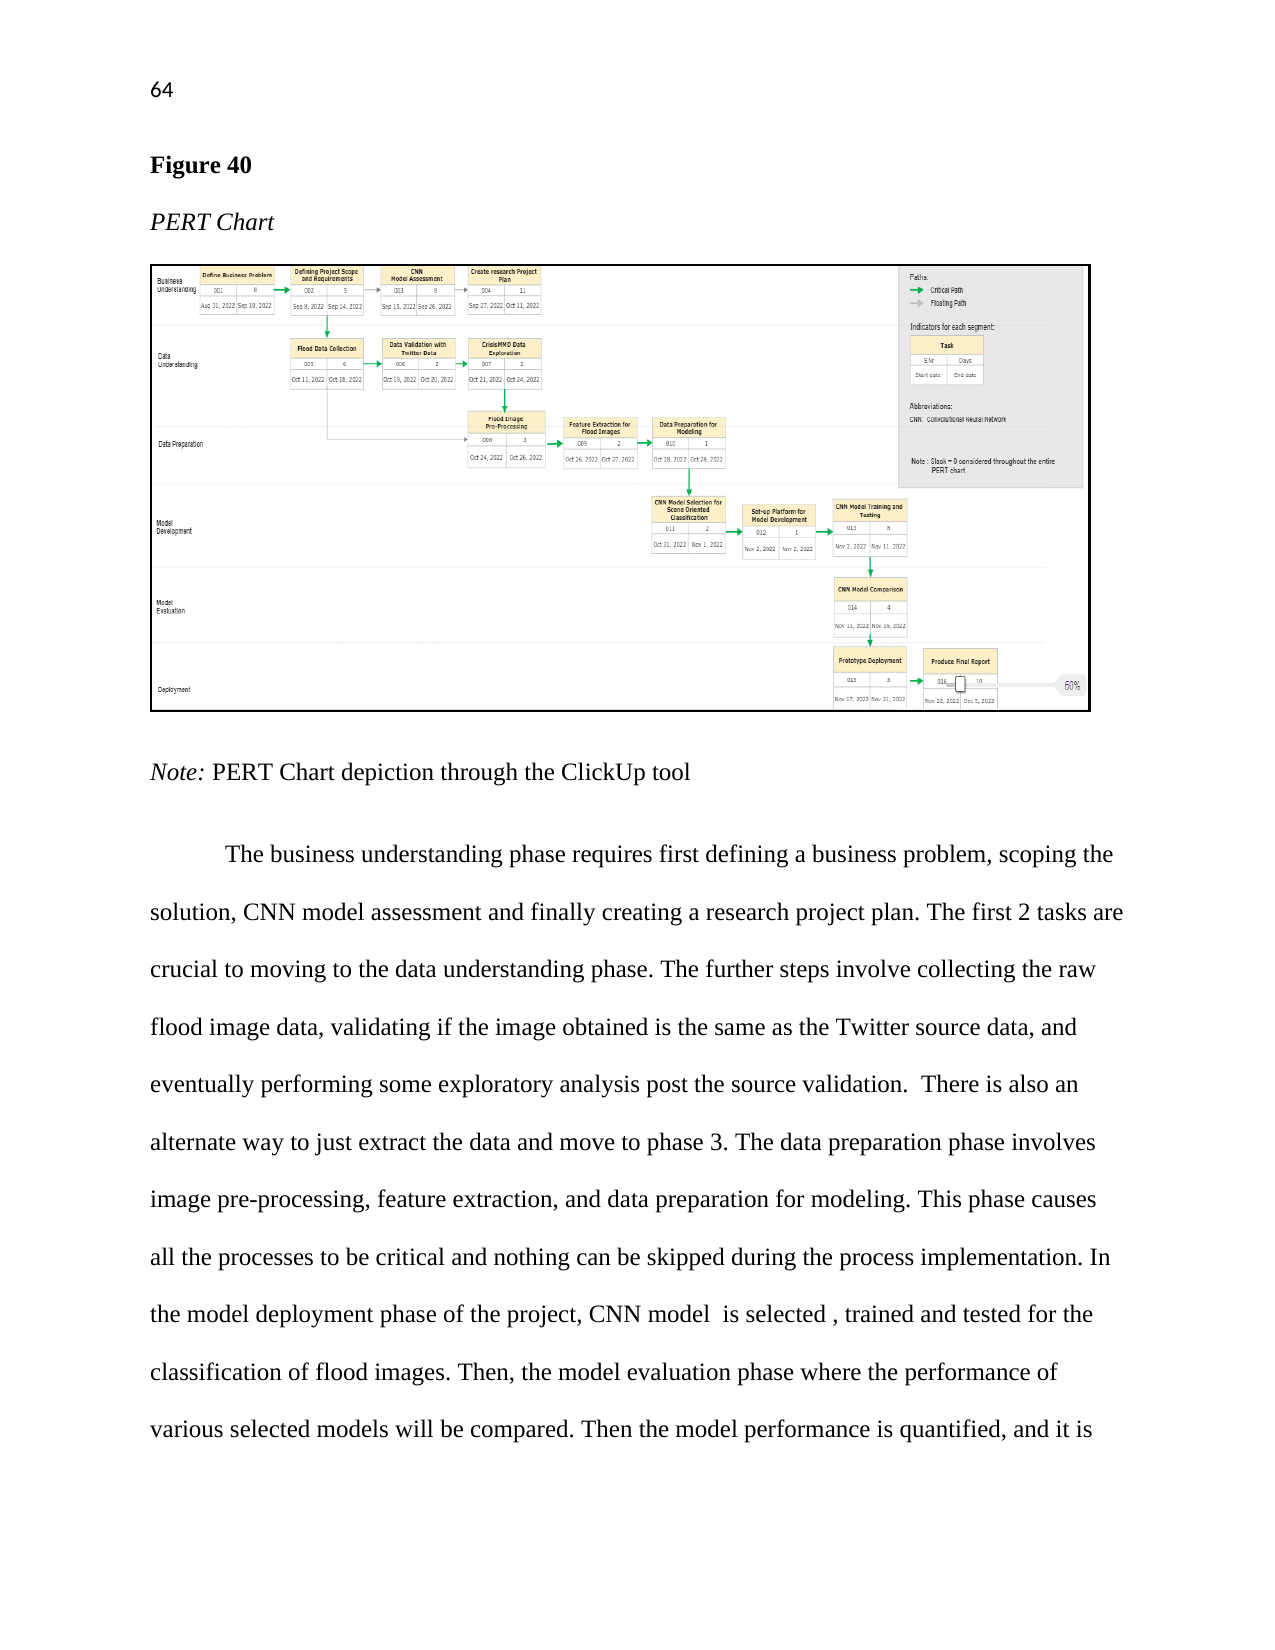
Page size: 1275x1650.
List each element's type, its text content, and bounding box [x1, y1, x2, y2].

picture [152, 266, 1088, 710]
text Figure 40 [150, 150, 1125, 179]
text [150, 839, 1125, 1443]
text Note: PERT Chart depiction through the ClickUp tool [150, 757, 1125, 786]
